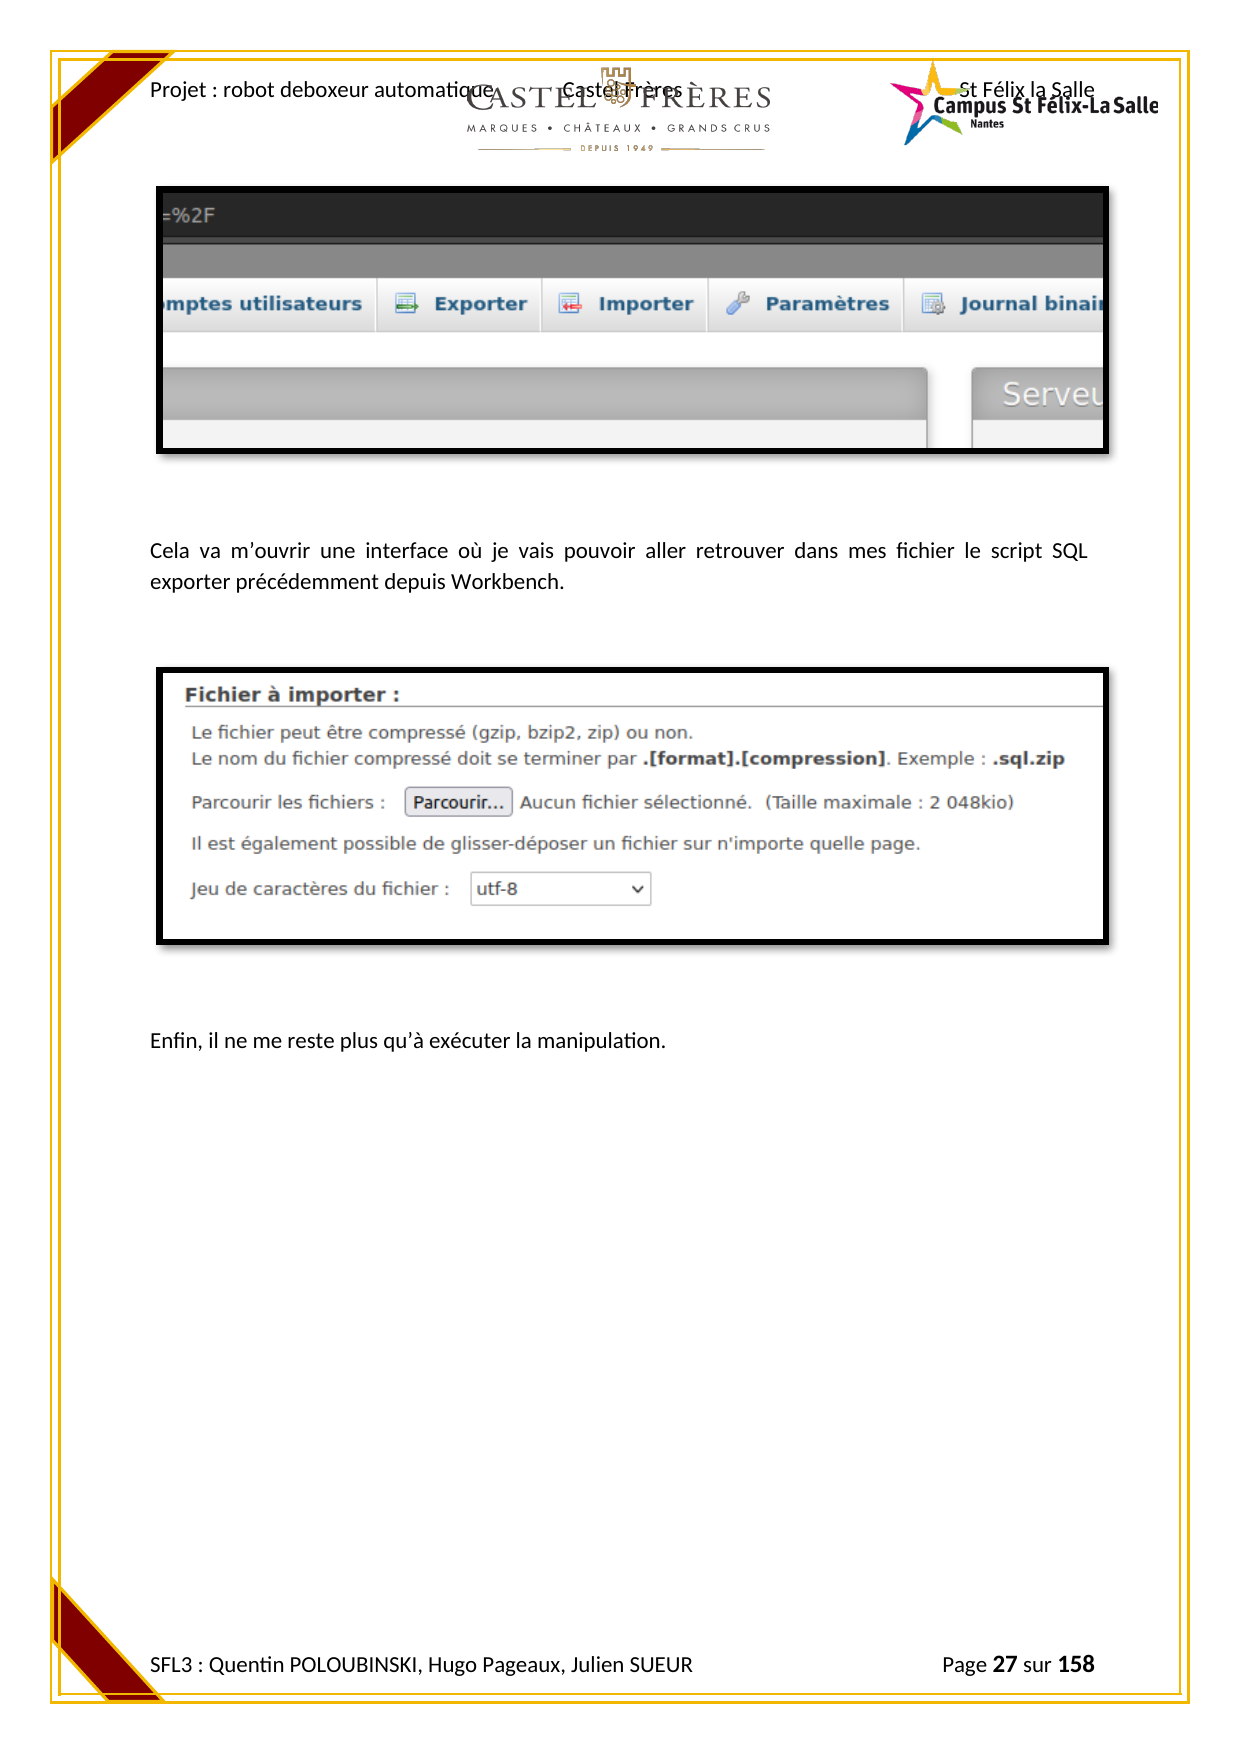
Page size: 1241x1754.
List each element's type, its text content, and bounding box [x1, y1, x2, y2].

picture [460, 59, 773, 157]
text Cela va m’ouvrir une interface où je vais pouvoir aller retrouver dans mes fichier le script SQL exporter précédemment depuis Workbench. [150, 537, 1090, 595]
picture [163, 673, 1103, 939]
picture [889, 60, 1158, 145]
picture [163, 193, 1103, 448]
text Enfin, il ne me reste plus qu’à exécuter la manipulation. [150, 1026, 1090, 1054]
